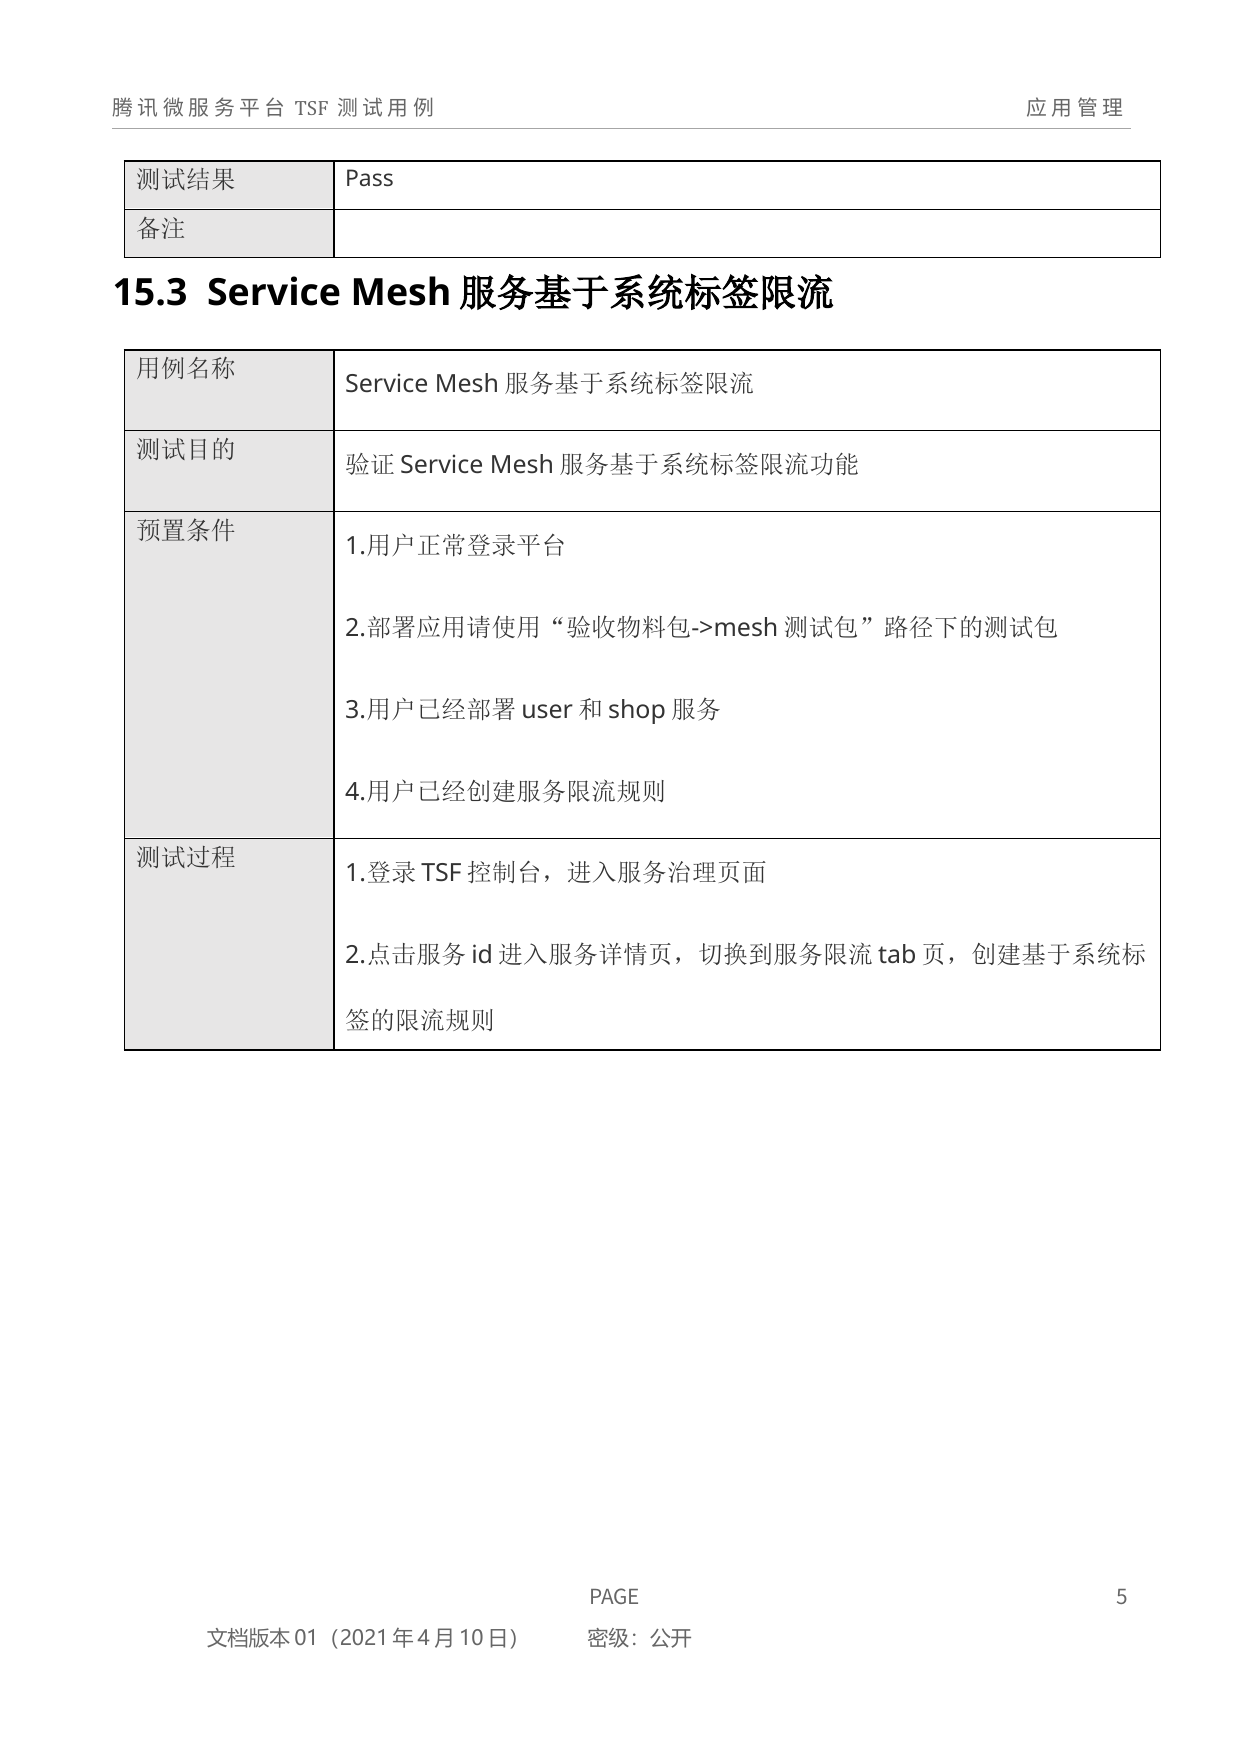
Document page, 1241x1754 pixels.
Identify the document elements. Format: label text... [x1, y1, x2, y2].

table_cell [335, 210, 1160, 257]
table_cell 1.用户正常登录平台 2.部署应用请使用“验收物料包->mesh测试包”路径下的测试包 3.用户已经部署user和shop服务 4.用户已经创建服务限流规则 [335, 512, 1160, 837]
table_header Service Mesh服务基于系统标签限流 [335, 351, 1160, 430]
text Service Mesh服务基于系统标签限流 [112, 258, 1128, 323]
table_cell 测试结果 [125, 162, 333, 208]
table_cell 测试过程 [125, 839, 333, 1049]
table_cell 测试目的 [125, 431, 333, 511]
table_cell 预置条件 [125, 512, 333, 837]
table_header 用例名称 [125, 351, 333, 430]
table_cell 1.登录TSF控制台，进入服务治理页面 2.点击服务id进入服务详情页，切换到服务限流tab页，创建基于系统标签的限流规则 3.使用以下命令触发user调用shop，频率大于1秒10次 curl -H "Content-type:application/json" http:// <user实例ip>: <user端口>/api/v6/user/create 4.在服务限流页面可以查看被限制请求数 [335, 839, 1160, 1049]
table_cell 备注 [125, 210, 333, 257]
table_cell 验证Service Mesh服务基于系统标签限流功能 [335, 431, 1160, 511]
table_cell Pass [335, 162, 1160, 208]
